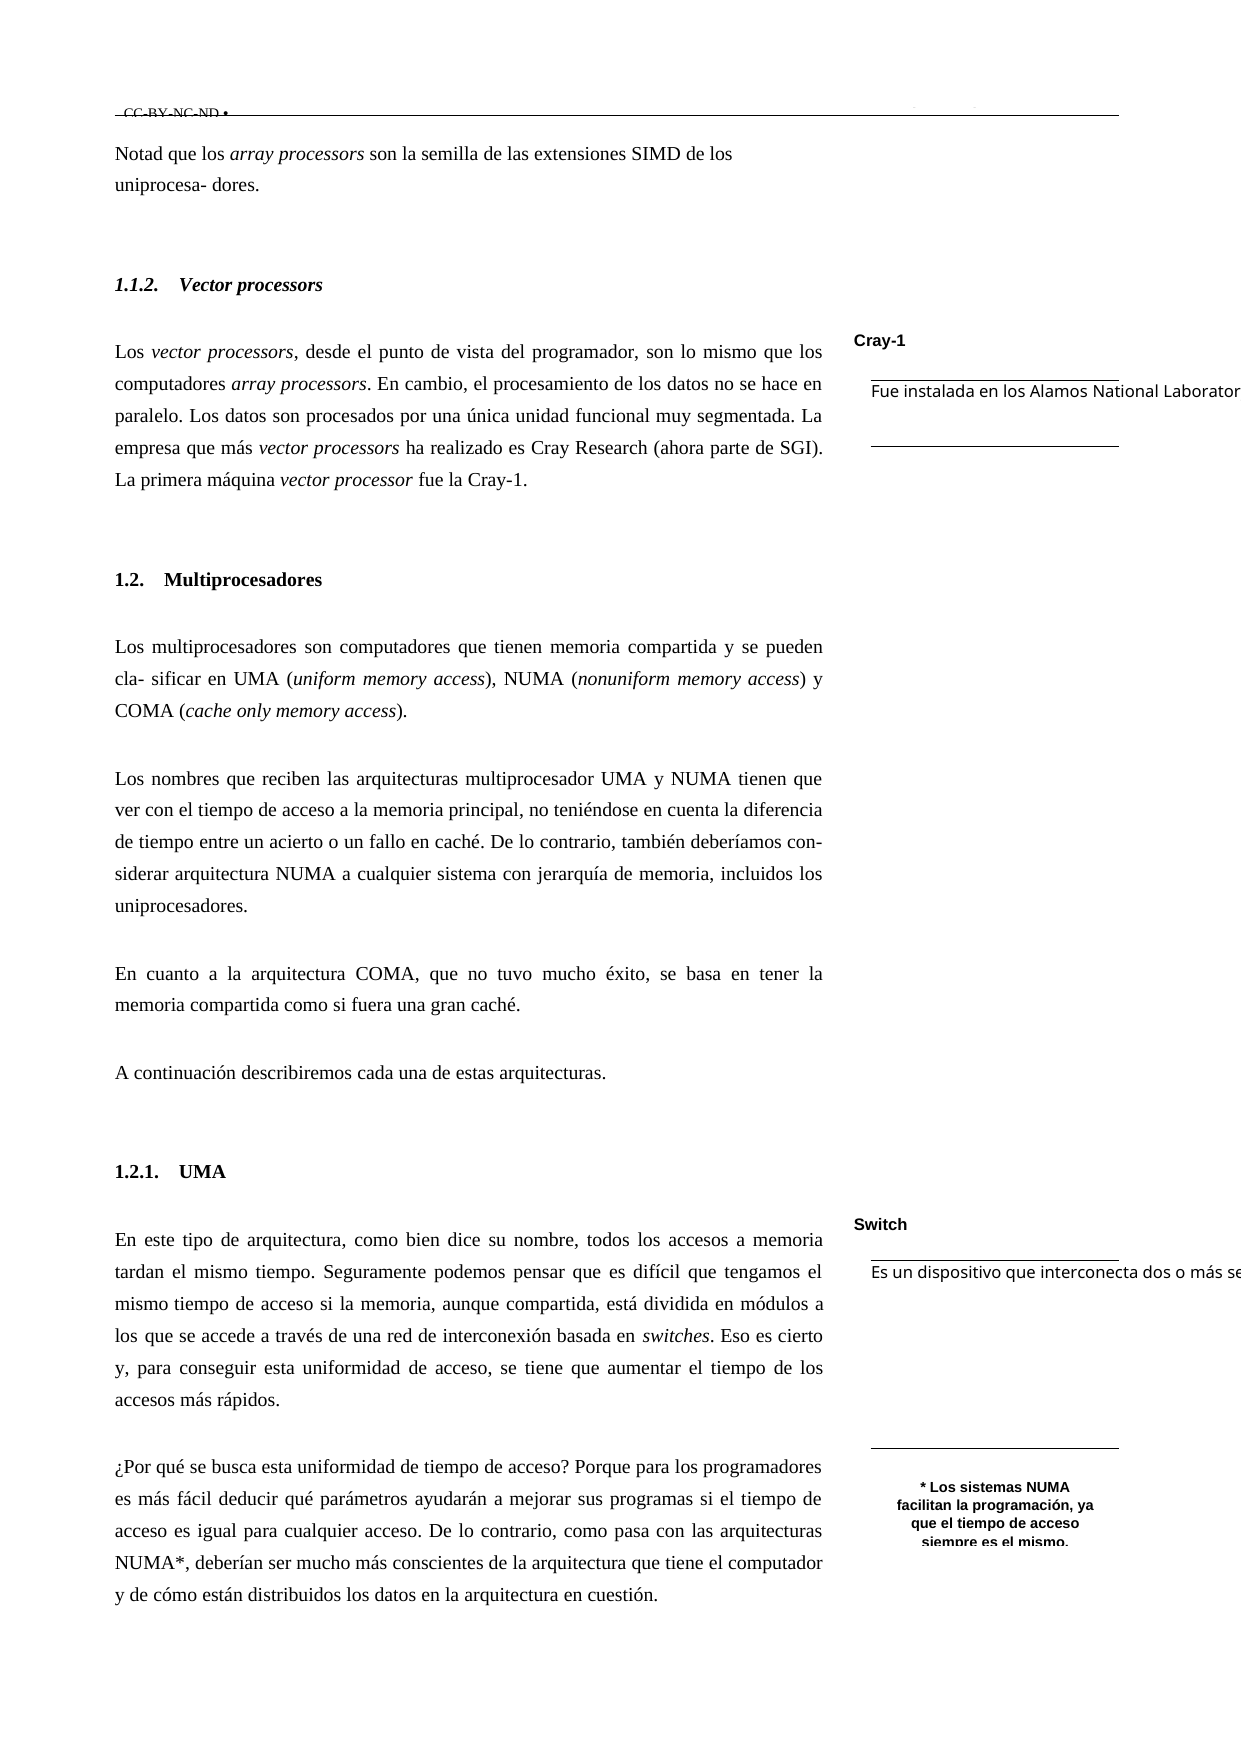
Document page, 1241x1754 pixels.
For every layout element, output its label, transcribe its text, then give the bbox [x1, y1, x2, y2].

subtitle UMA [114, 1161, 1153, 1183]
text ¿Por qué se busca esta uniformidad de tiempo de acceso? Porque para los programadores es más fácil deducir qué parámetros ayudarán a mejorar sus programas si el tiempo de acceso es igual para cualquier acceso. De lo contrario, como pasa con las arquitecturas NUMA*, deberían ser mucho más conscientes de la arquitectura que tiene el computador y de cómo están distribuidos los datos en la arquitectura en cuestión. [114, 1455, 823, 1606]
text Los multiprocesadores son computadores que tienen memoria compartida y se pueden cla- sificar en UMA (uniform memory access), NUMA (nonuniform memory access) y COMA (cache only memory access). [114, 635, 823, 722]
text En cuanto a la arquitectura COMA, que no tuvo mucho éxito, se basa en tener la memoria compartida como si fuera una gran caché. [114, 962, 823, 1016]
text En este tipo de arquitectura, como bien dice su nombre, todos los accesos a memoria tardan el mismo tiempo. Seguramente podemos pensar que es difícil que tengamos el mismo tiempo de acceso si la memoria, aunque compartida, está dividida en módulos a los que se accede a través de una red de interconexión basada en switches. Eso es cierto y, para conseguir esta uniformidad de acceso, se tiene que aumentar el tiempo de los accesos más rápidos. [114, 1228, 823, 1411]
text Los vector processors, desde el punto de vista del programador, son lo mismo que los computadores array processors. En cambio, el procesamiento de los datos no se hace en paralelo. Los datos son procesados por una única unidad funcional muy segmentada. La empresa que más vector processors ha realizado es Cray Research (ahora parte de SGI). La primera máquina vector processor fue la Cray-1. [114, 341, 823, 491]
text A continuación describiremos cada una de estas arquitecturas. [114, 1061, 1153, 1084]
subtitle Multiprocesadores [114, 567, 1153, 590]
text Los nombres que reciben las arquitecturas multiprocesador UMA y NUMA tienen que ver con el tiempo de acceso a la memoria principal, no teniéndose en cuenta la diferencia de tiempo entre un acierto o un fallo en caché. De lo contrario, también deberíamos con- siderar arquitectura NUMA a cualquier sistema con jerarquía de memoria, incluidos los uniprocesadores. [114, 767, 823, 917]
text Notad que los array processors son la semilla de las extensiones SIMD de los uniprocesa- dores. [114, 141, 824, 196]
subtitle Vector processors [114, 273, 1153, 296]
